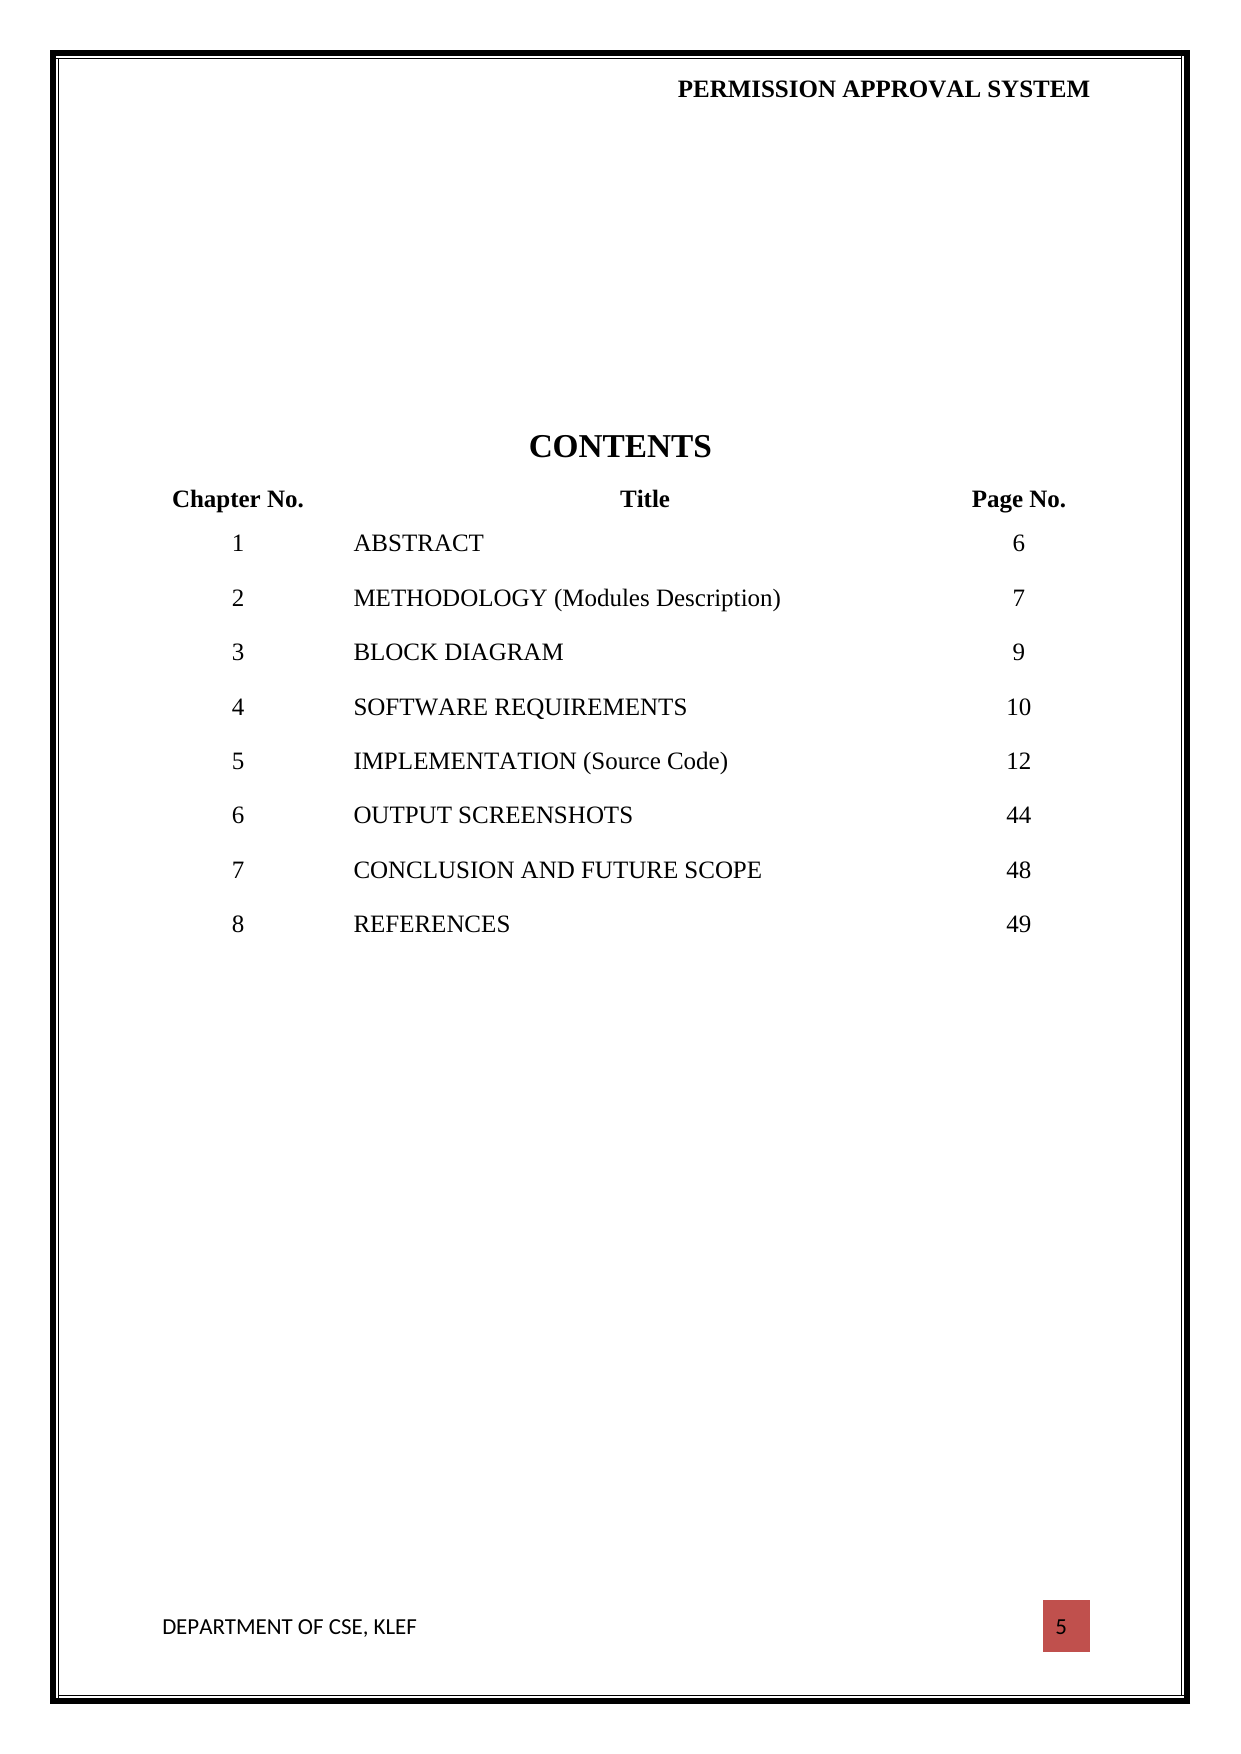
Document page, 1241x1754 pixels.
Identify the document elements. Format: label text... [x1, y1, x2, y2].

table_cell 7 [134, 855, 342, 908]
table_cell IMPLEMENTATION (Source Code) [343, 746, 947, 799]
table_cell SOFTWARE REQUIREMENTS [343, 692, 947, 745]
table_cell 6 [134, 801, 342, 854]
table_cell 8 [134, 910, 342, 963]
table_cell 7 [948, 583, 1089, 636]
table_cell ABSTRACT [343, 528, 947, 582]
table_cell 5 [134, 746, 342, 799]
table_cell METHODOLOGY (Modules Description) [343, 583, 947, 636]
text CONTENTS [150, 426, 1090, 464]
table_cell 48 [948, 855, 1089, 908]
table_cell 9 [948, 637, 1089, 691]
table_cell CONCLUSION AND FUTURE SCOPE [343, 855, 947, 908]
table_cell 3 [134, 637, 342, 691]
table_cell 4 [134, 692, 342, 745]
table_header Chapter No. [134, 484, 342, 527]
table_cell 44 [948, 801, 1089, 854]
table_cell OUTPUT SCREENSHOTS [343, 801, 947, 854]
table_cell 1 [134, 528, 342, 582]
table_cell 6 [948, 528, 1089, 582]
table_cell 10 [948, 692, 1089, 745]
table_header Title [343, 484, 947, 527]
table_cell BLOCK DIAGRAM [343, 637, 947, 691]
table_header Page No. [948, 484, 1089, 527]
table_cell REFERENCES [343, 910, 947, 963]
table_cell 2 [134, 583, 342, 636]
table_cell 49 [948, 910, 1089, 963]
table_cell 12 [948, 746, 1089, 799]
